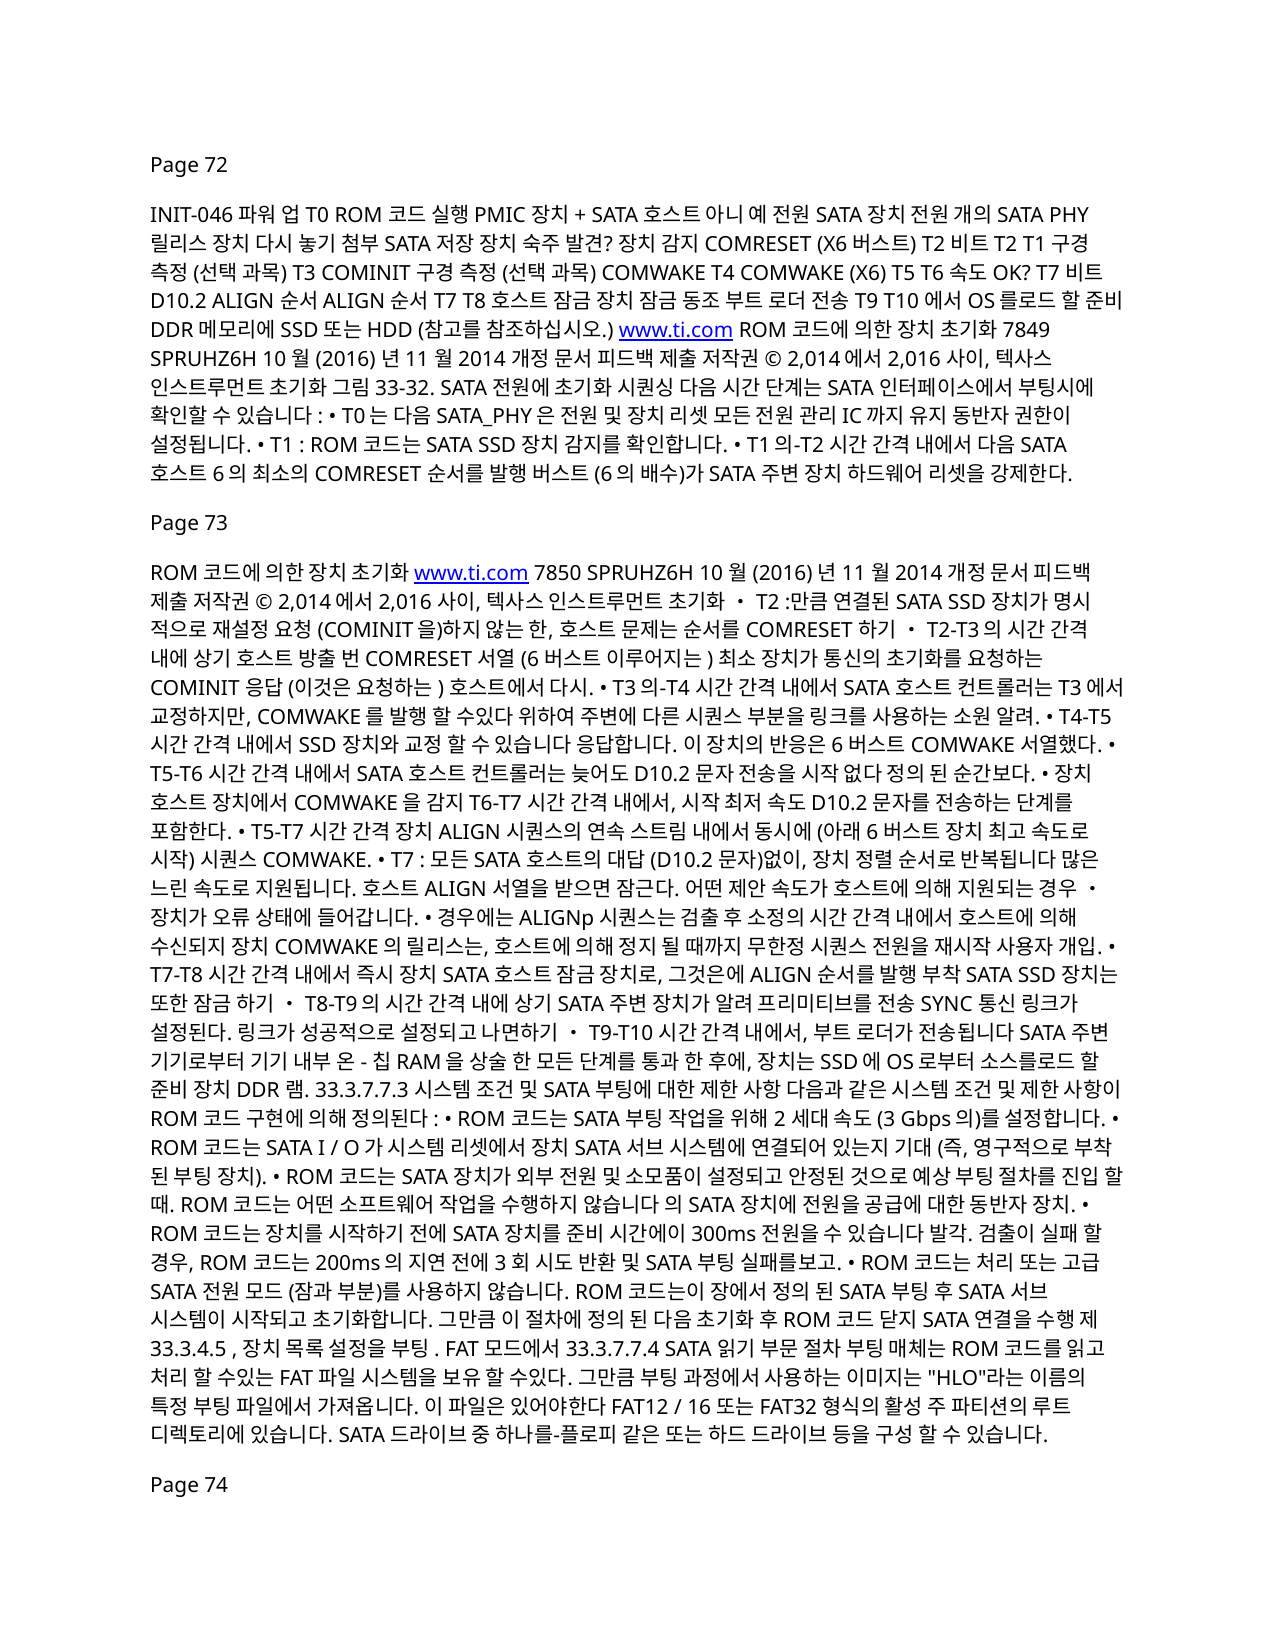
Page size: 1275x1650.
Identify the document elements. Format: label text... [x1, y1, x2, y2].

text Page 73 [150, 508, 1125, 537]
text Page 74 [150, 1469, 1125, 1498]
text ROM 코드에 의한 장치 초기화 www.ti.com 7850 SPRUHZ6H 10 월 (2016) 년 11 월 2014 개정 문서 피드백 제출 저작권 © 2,014에서 2,016 사이, 텍사스 인스트루먼트 초기화 • T2 :만큼 연결된 SATA SSD 장치가 명시 적으로 재설정 요청 (COMINIT을)하지 않는 한, 호스트 문제는 순서를 COMRESET 하기 • T2-T3의 시간 간격 내에 상기 호스트 방출 번 COMRESET 서열 (6 버스트 이루어지는 ) 최소 장치가 통신의 초기화를 요청하는 COMINIT 응답 (이것은 요청하는 ) 호스트에서 다시. • T3의-T4 시간 간격 내에서 SATA 호스트 컨트롤러는 T3에서 교정하지만, COMWAKE를 발행 할 수있다 위하여 주변에 다른 시퀀스 부분을 링크를 사용하는 소원 알려. • T4-T5 시간 간격 내에서 SSD 장치와 교정 할 수 있습니다 응답합니다. 이 장치의 반응은 6 버스트 COMWAKE 서열했다. • T5-T6 시간 간격 내에서 SATA 호스트 컨트롤러는 늦어도 D10.2 문자 전송을 시작 없다 정의 된 순간보다. • 장치 호스트 장치에서 COMWAKE을 감지 T6-T7 시간 간격 내에서, 시작 최저 속도 D10.2 문자를 전송하는 단계를 포함한다. • T5-T7 시간 간격 장치 ALIGN 시퀀스의 연속 스트림 내에서 동시에 (아래 6 버스트 장치 최고 속도로 시작) 시퀀스 COMWAKE. • T7 : 모든 SATA 호스트의 대답 (D10.2 문자)없이, 장치 정렬 순서로 반복됩니다 많은 느린 속도로 지원됩니다. 호스트 ALIGN 서열을 받으면 잠근다. 어떤 제안 속도가 호스트에 의해 지원되는 경우 • 장치가 오류 상태에 들어갑니다. • 경우에는 ALIGNp 시퀀스는 검출 후 소정의 시간 간격 내에서 호스트에 의해 수신되지 장치 COMWAKE의 릴리스는, 호스트에 의해 정지 될 때까지 무한정 시퀀스 전원을 재시작 사용자 개입. • T7-T8 시간 간격 내에서 즉시 장치 SATA 호스트 잠금 장치로, 그것은에 ALIGN 순서를 발행 부착 SATA SSD 장치는 또한 잠금 하기 • T8-T9의 시간 간격 내에 상기 SATA 주변 장치가 알려 프리미티브를 전송 SYNC 통신 링크가 설정된다. 링크가 성공적으로 설정되고 나면하기 • T9-T10 시간 간격 내에서, 부트 로더가 전송됩니다 SATA 주변 기기로부터 기기 내부 온 - 칩 RAM을 상술 한 모든 단계를 통과 한 후에, 장치는 SSD에 OS로부터 소스를로드 할 준비 장치 DDR 램. 33.3.7.7.3 시스템 조건 및 SATA 부팅에 대한 제한 사항 다음과 같은 시스템 조건 및 제한 사항이 ROM 코드 구현에 의해 정의된다 : • ROM 코드는 SATA 부팅 작업을 위해 2 세대 속도 (3 Gbps의)를 설정합니다. • ROM 코드는 SATA I / O가 시스템 리셋에서 장치 SATA 서브 시스템에 연결되어 있는지 기대 (즉, 영구적으로 부착 된 부팅 장치). • ROM 코드는 SATA 장치가 외부 전원 및 소모품이 설정되고 안정된 것으로 예상 부팅 절차를 진입 할 때. ROM 코드는 어떤 소프트웨어 작업을 수행하지 않습니다 의 SATA 장치에 전원을 공급에 대한 동반자 장치. • ROM 코드는 장치를 시작하기 전에 SATA 장치를 준비 시간에이 300ms 전원을 수 있습니다 발각. 검출이 실패 할 경우, ROM 코드는 200ms의 지연 전에 3 회 시도 반환 및 SATA 부팅 실패를보고. • ROM 코드는 처리 또는 고급 SATA 전원 모드 (잠과 부분)를 사용하지 않습니다. ROM 코드는이 장에서 정의 된 SATA 부팅 후 SATA 서브 시스템이 시작되고 초기화합니다. 그만큼 이 절차에 정의 된 다음 초기화 후 ROM 코드 닫지 SATA 연결을 수행 제 33.3.4.5 , 장치 목록 설정을 부팅 . FAT 모드에서 33.3.7.7.4 SATA 읽기 부문 절차 부팅 매체는 ROM 코드를 읽고 처리 할 수있는 FAT 파일 시스템을 보유 할 수있다. 그만큼 부팅 과정에서 사용하는 이미지는 "HLO"라는 이름의 특정 부팅 파일에서 가져옵니다. 이 파일은 있어야한다 FAT12 / 16 또는 FAT32 형식의 활성 주 파티션의 루트 디렉토리에 있습니다. SATA 드라이브 중 하나를-플로피 같은 또는 하드 드라이브 등을 구성 할 수 있습니다. [150, 557, 1125, 1449]
text Page 72 [150, 150, 1125, 179]
text INIT-046 파워 업 T0 ROM 코드 실행 PMIC 장치 + SATA 호스트 아니 예 전원 SATA 장치 전원 개의 SATA PHY 릴리스 장치 다시 놓기 첨부 SATA 저장 장치 숙주 발견? 장치 감지 COMRESET (X6 버스트) T2 비트 T2 T1 구경 측정 (선택 과목) T3 COMINIT 구경 측정 (선택 과목) COMWAKE T4 COMWAKE (X6) T5 T6 속도 OK? T7 비트 D10.2 ALIGN 순서 ALIGN 순서 T7 T8 호스트 잠금 장치 잠금 동조 부트 로더 전송 T9 T10 에서 OS를로드 할 준비 DDR 메모리에 SSD 또는 HDD (참고를 참조하십시오.) www.ti.com ROM 코드에 의한 장치 초기화 7849 SPRUHZ6H 10 월 (2016) 년 11 월 2014 개정 문서 피드백 제출 저작권 © 2,014에서 2,016 사이, 텍사스 인스트루먼트 초기화 그림 33-32. SATA 전원에 초기화 시퀀싱 다음 시간 단계는 SATA 인터페이스에서 부팅시에 확인할 수 있습니다 : • T0는 다음 SATA_PHY은 전원 및 장치 리셋 모든 전원 관리 IC까지 유지 동반자 권한이 설정됩니다. • T1 : ROM 코드는 SATA SSD 장치 감지를 확인합니다. • T1의-T2 시간 간격 내에서 다음 SATA 호스트 6의 최소의 COMRESET 순서를 발행 버스트 (6의 배수)가 SATA 주변 장치 하드웨어 리셋을 강제한다. [150, 199, 1125, 487]
